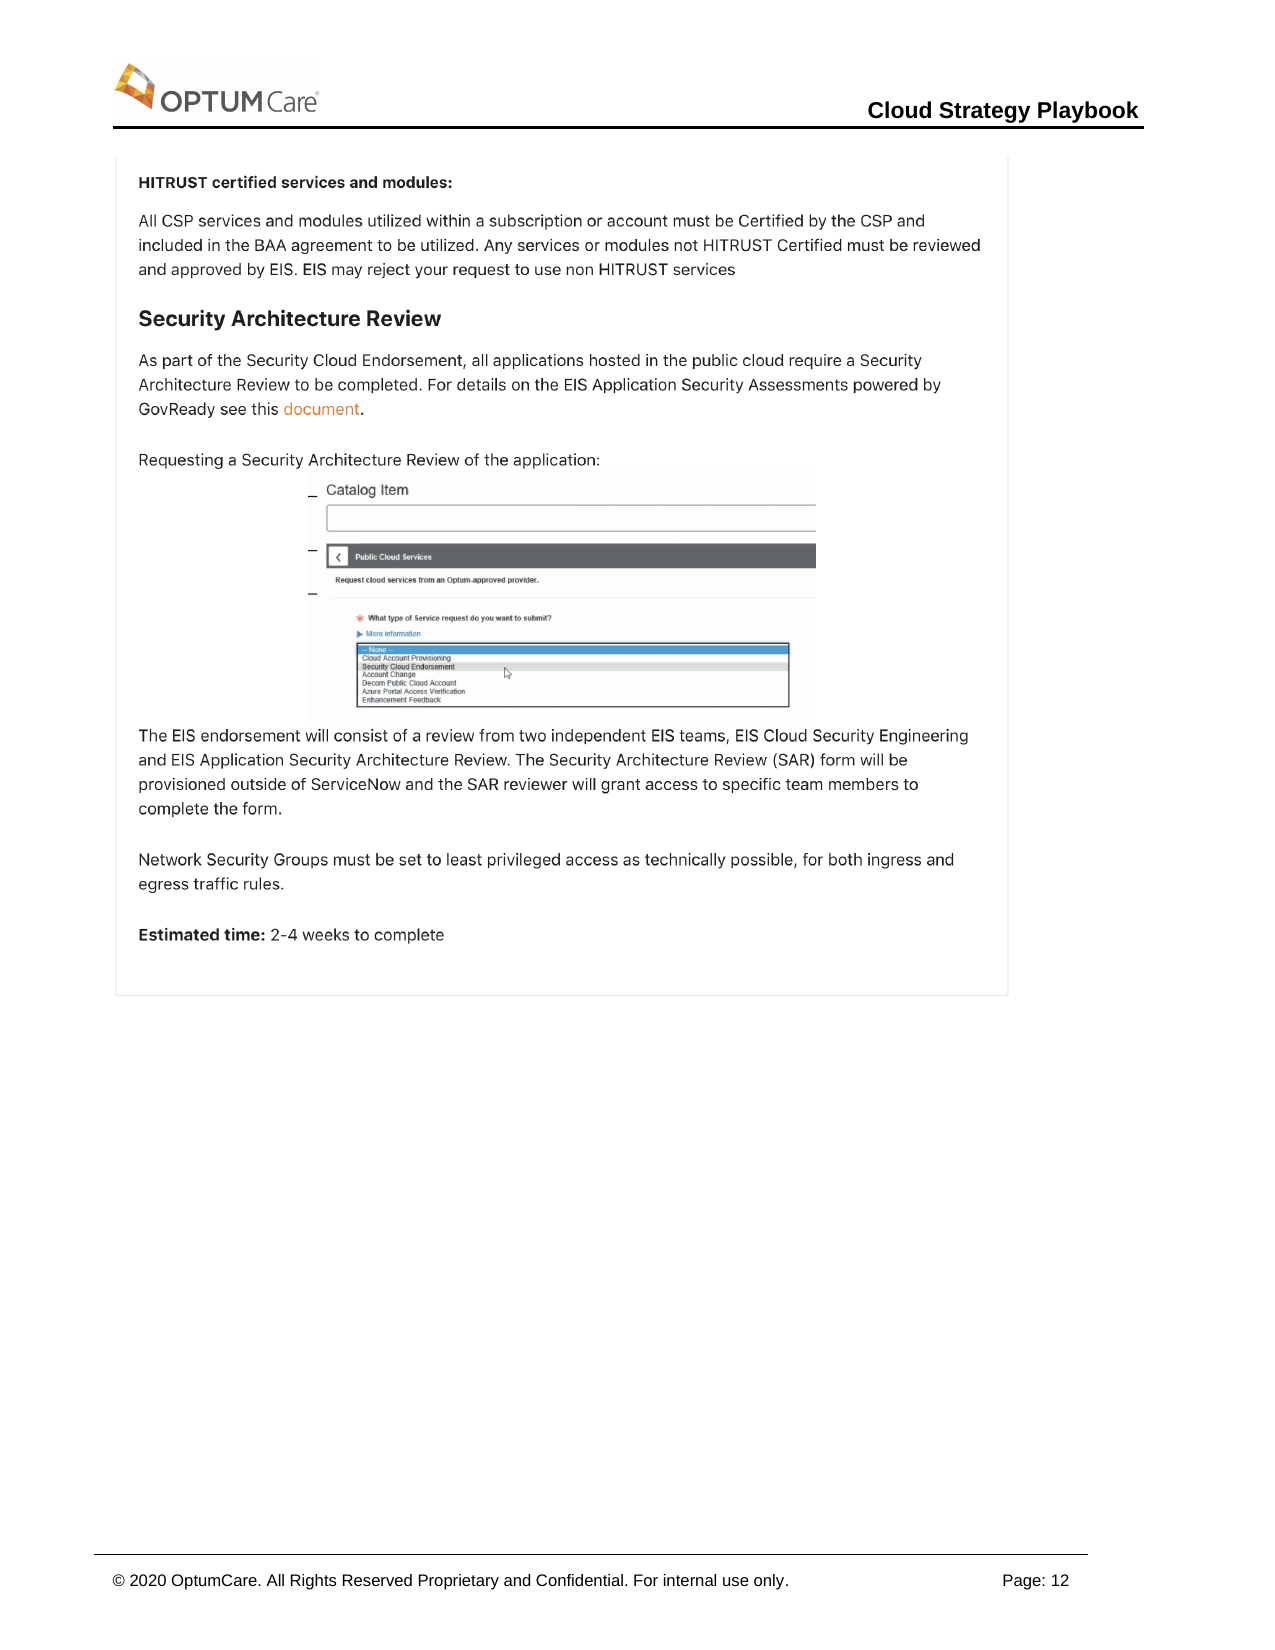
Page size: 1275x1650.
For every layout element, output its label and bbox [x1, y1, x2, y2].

picture [112, 156, 1088, 1015]
picture [112, 60, 322, 119]
